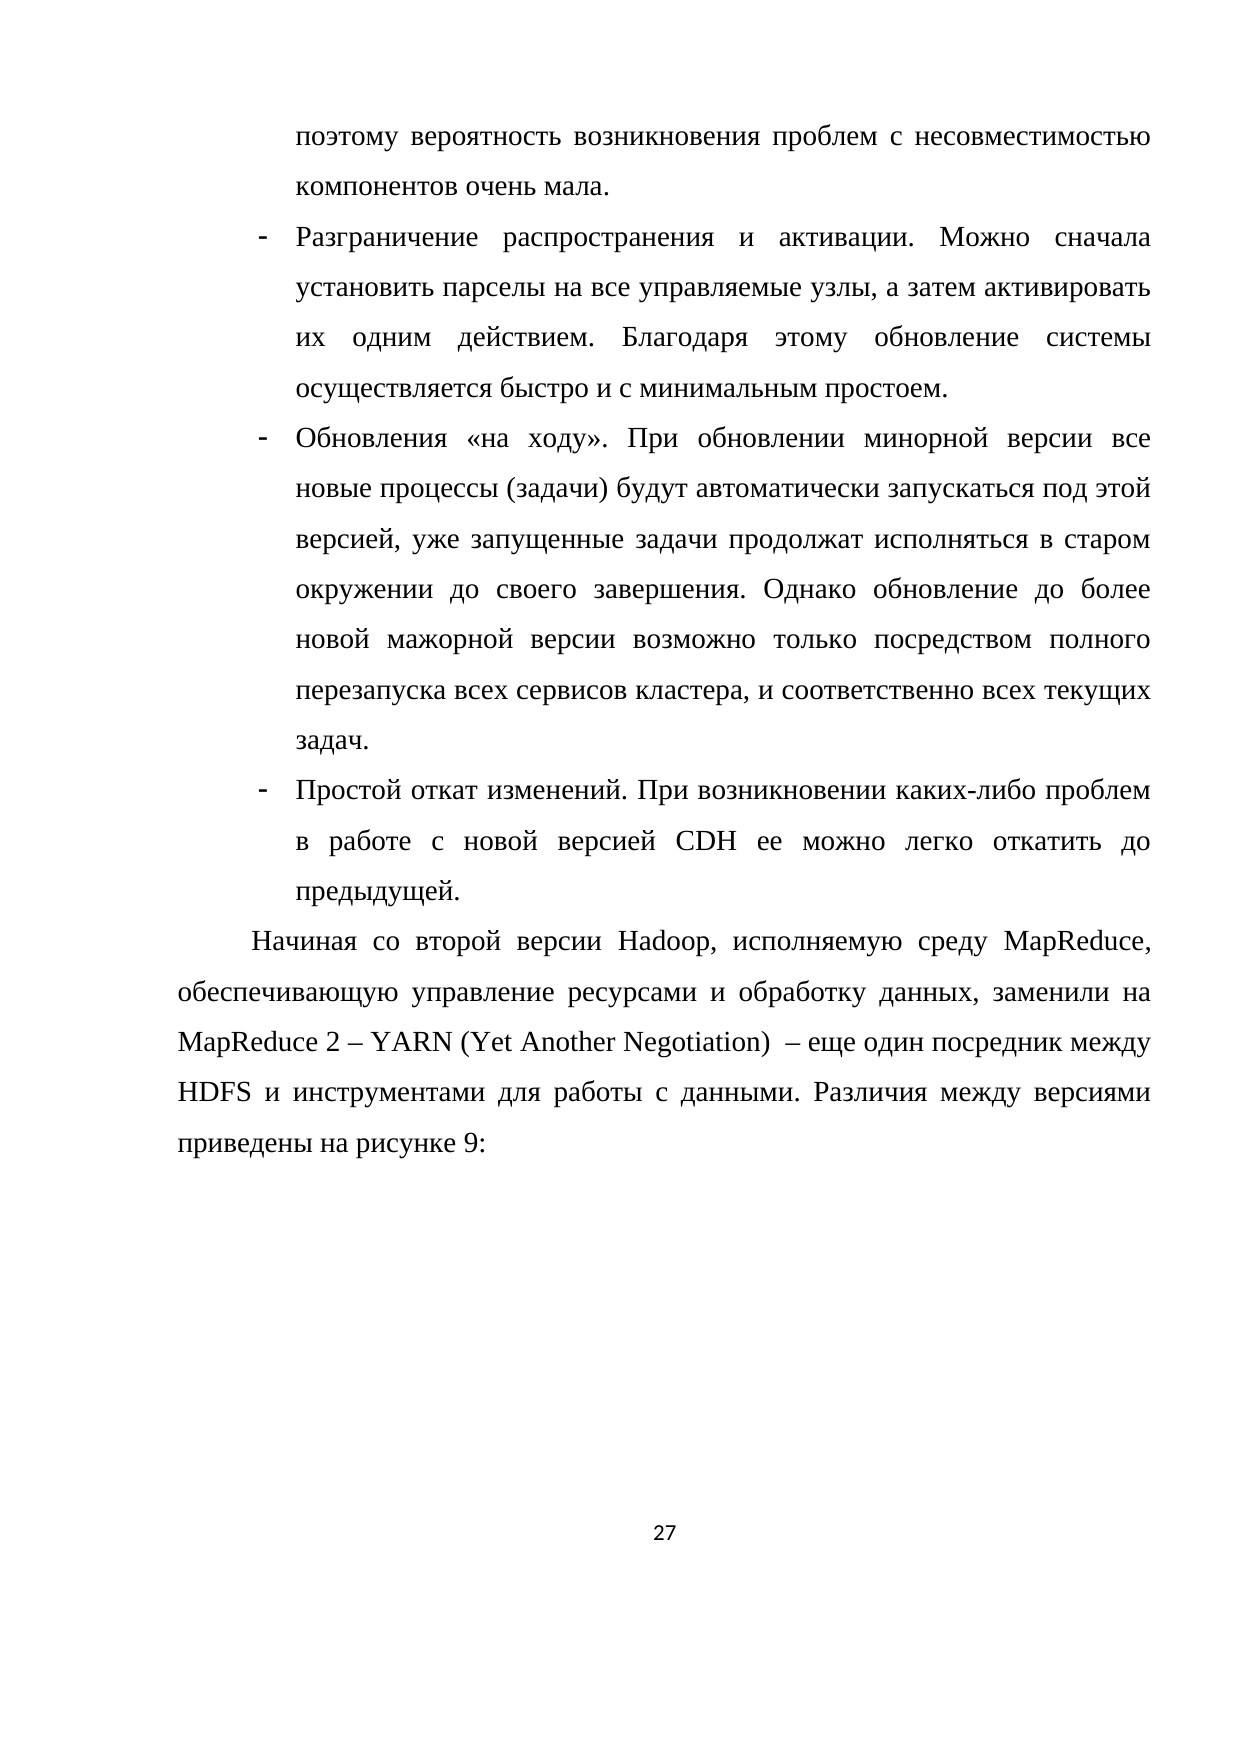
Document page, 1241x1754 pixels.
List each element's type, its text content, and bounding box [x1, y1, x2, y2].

text Обновления «на ходу». При обновлении минорной версии все новые процессы (задачи) будут автоматически запускаться под этой версией, уже запущенные задачи продолжат исполняться в старом окружении до своего завершения. Однако обновление до более новой мажорной версии возможно только посредством полного перезапуска всех сервисов кластера, и соответственно всех текущих задач. [258, 420, 1152, 756]
text Начиная со второй версии Hadoop, исполняемую среду MapReduce, обеспечивающую управление ресурсами и обработку данных, заменили на MapReduce 2 – YARN (Yet Another Negotiation) – еще один посредник между HDFS и инструментами для работы с данными. Различия между версиями приведены на рисунке 9: [177, 923, 1152, 1158]
text Разграничение распространения и активации. Можно сначала установить парселы на все управляемые узлы, а затем активировать их одним действием. Благодаря этому обновление системы осуществляется быстро и с минимальным простоем. [258, 219, 1152, 403]
text Простой откат изменений. При возникновении каких-либо проблем в работе с новой версией CDH ее можно легко откатить до предыдущей. [258, 772, 1152, 907]
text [258, 118, 1152, 202]
